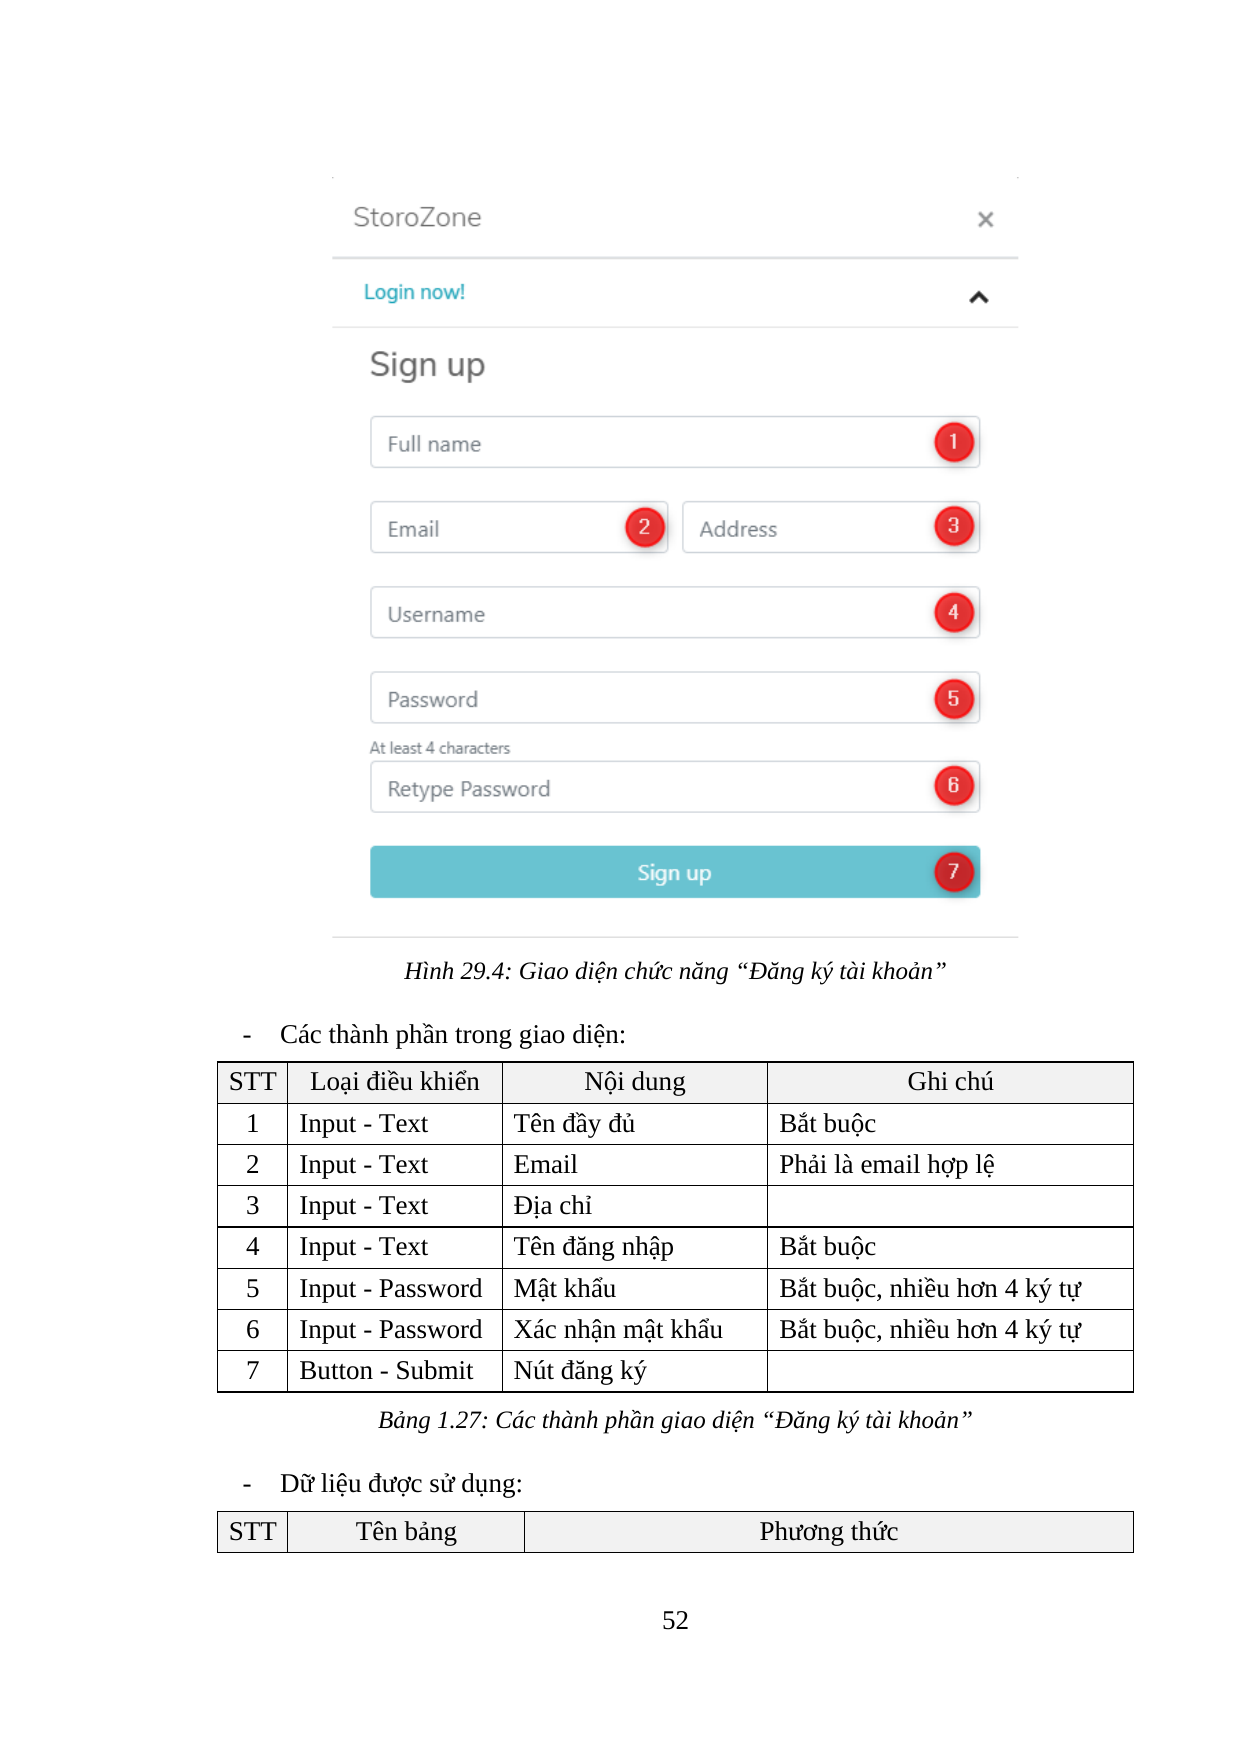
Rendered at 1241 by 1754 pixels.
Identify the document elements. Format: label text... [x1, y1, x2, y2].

table_header Ghi chú [768, 1063, 1133, 1103]
table_cell Input - Password [288, 1269, 502, 1309]
table_cell Email [503, 1145, 767, 1185]
table_header Nội dung [503, 1063, 767, 1103]
table_cell 7 [218, 1351, 287, 1391]
table_cell [768, 1186, 1133, 1226]
table_cell 6 [218, 1310, 287, 1350]
table_cell 5 [218, 1269, 287, 1309]
table_cell Input - Text [288, 1228, 502, 1268]
table_cell [768, 1351, 1133, 1391]
table_header STT [218, 1063, 287, 1103]
table_cell Button - Submit [288, 1351, 502, 1391]
text Bảng 1.27: Các thành phần giao diện “Đăng ký tài khoản” [229, 1405, 1122, 1434]
table_cell Input - Text [288, 1145, 502, 1185]
table_cell Bắt buộc, nhiều hơn 4 ký tự [768, 1310, 1133, 1350]
table_cell 4 [218, 1228, 287, 1268]
table_cell Bắt buộc [768, 1228, 1133, 1268]
table_cell 3 [218, 1186, 287, 1226]
table_cell Tên đầy đủ [503, 1104, 767, 1144]
table_cell Phải là email hợp lệ [768, 1145, 1133, 1185]
table_cell Input - Text [288, 1104, 502, 1144]
list Dữ liệu được sử dụng: [242, 1467, 1122, 1498]
table_cell Địa chỉ [503, 1186, 767, 1226]
table_cell Bắt buộc [768, 1104, 1133, 1144]
text Hình 29.4: Giao diện chức năng “Đăng ký tài khoản” [229, 956, 1122, 984]
table_cell Xác nhận mật khẩu [503, 1310, 767, 1350]
table_header Phương thức [525, 1512, 1133, 1552]
table_cell Bắt buộc, nhiều hơn 4 ký tự [768, 1269, 1133, 1309]
table_header STT [218, 1512, 287, 1552]
table_header Tên bảng [288, 1512, 524, 1552]
table_cell Input - Password [288, 1310, 502, 1350]
table_cell Mật khẩu [503, 1269, 767, 1309]
table_cell Input - Text [288, 1186, 502, 1226]
table_header Loại điều khiển [288, 1063, 502, 1103]
table_cell 1 [218, 1104, 287, 1144]
picture [332, 177, 1019, 938]
list Các thành phần trong giao diện: [242, 1018, 1122, 1049]
table_cell 2 [218, 1145, 287, 1185]
table_cell Nút đăng ký [503, 1351, 767, 1391]
table_cell Tên đăng nhập [503, 1228, 767, 1268]
